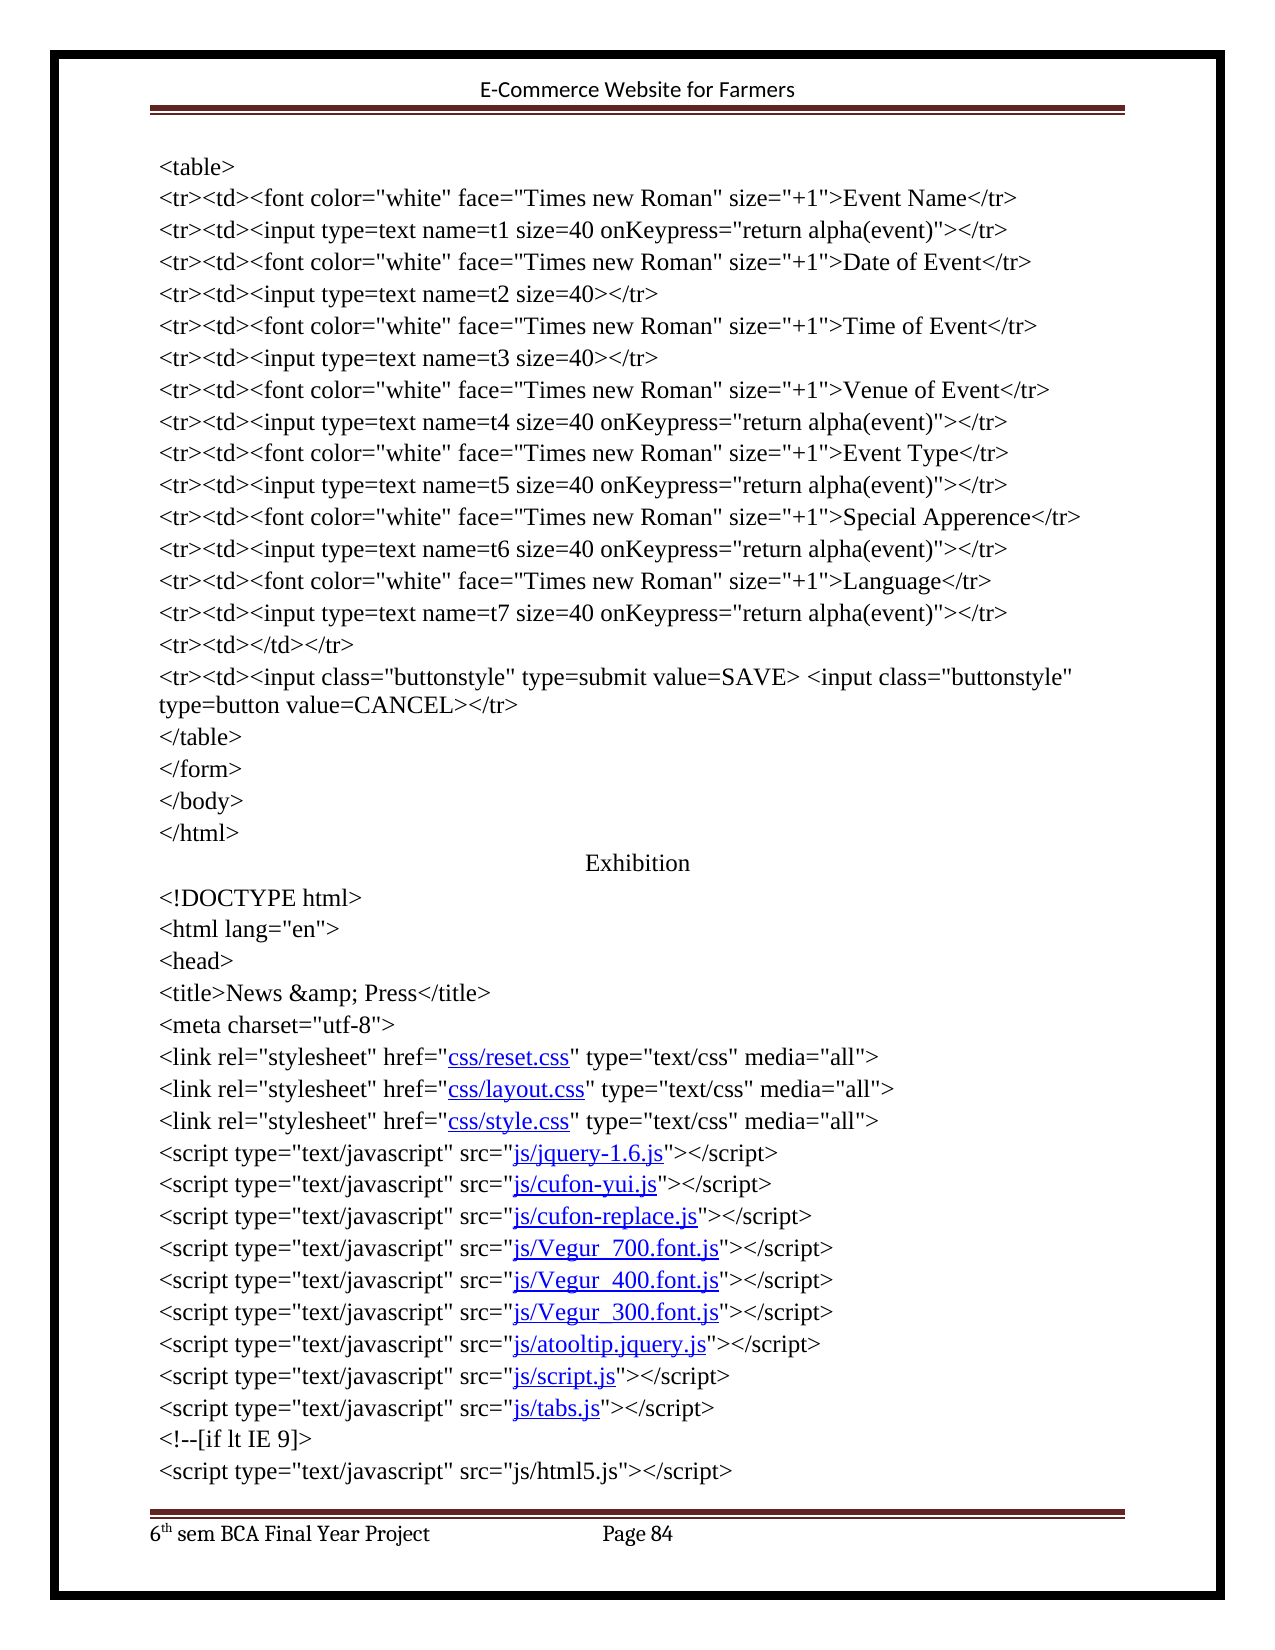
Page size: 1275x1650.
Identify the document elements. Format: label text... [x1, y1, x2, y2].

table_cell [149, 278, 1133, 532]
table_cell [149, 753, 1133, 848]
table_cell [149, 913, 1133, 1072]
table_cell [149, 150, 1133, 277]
text Exhibition [150, 848, 1125, 877]
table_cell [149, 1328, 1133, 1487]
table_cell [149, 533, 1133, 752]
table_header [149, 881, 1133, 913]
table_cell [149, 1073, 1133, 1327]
